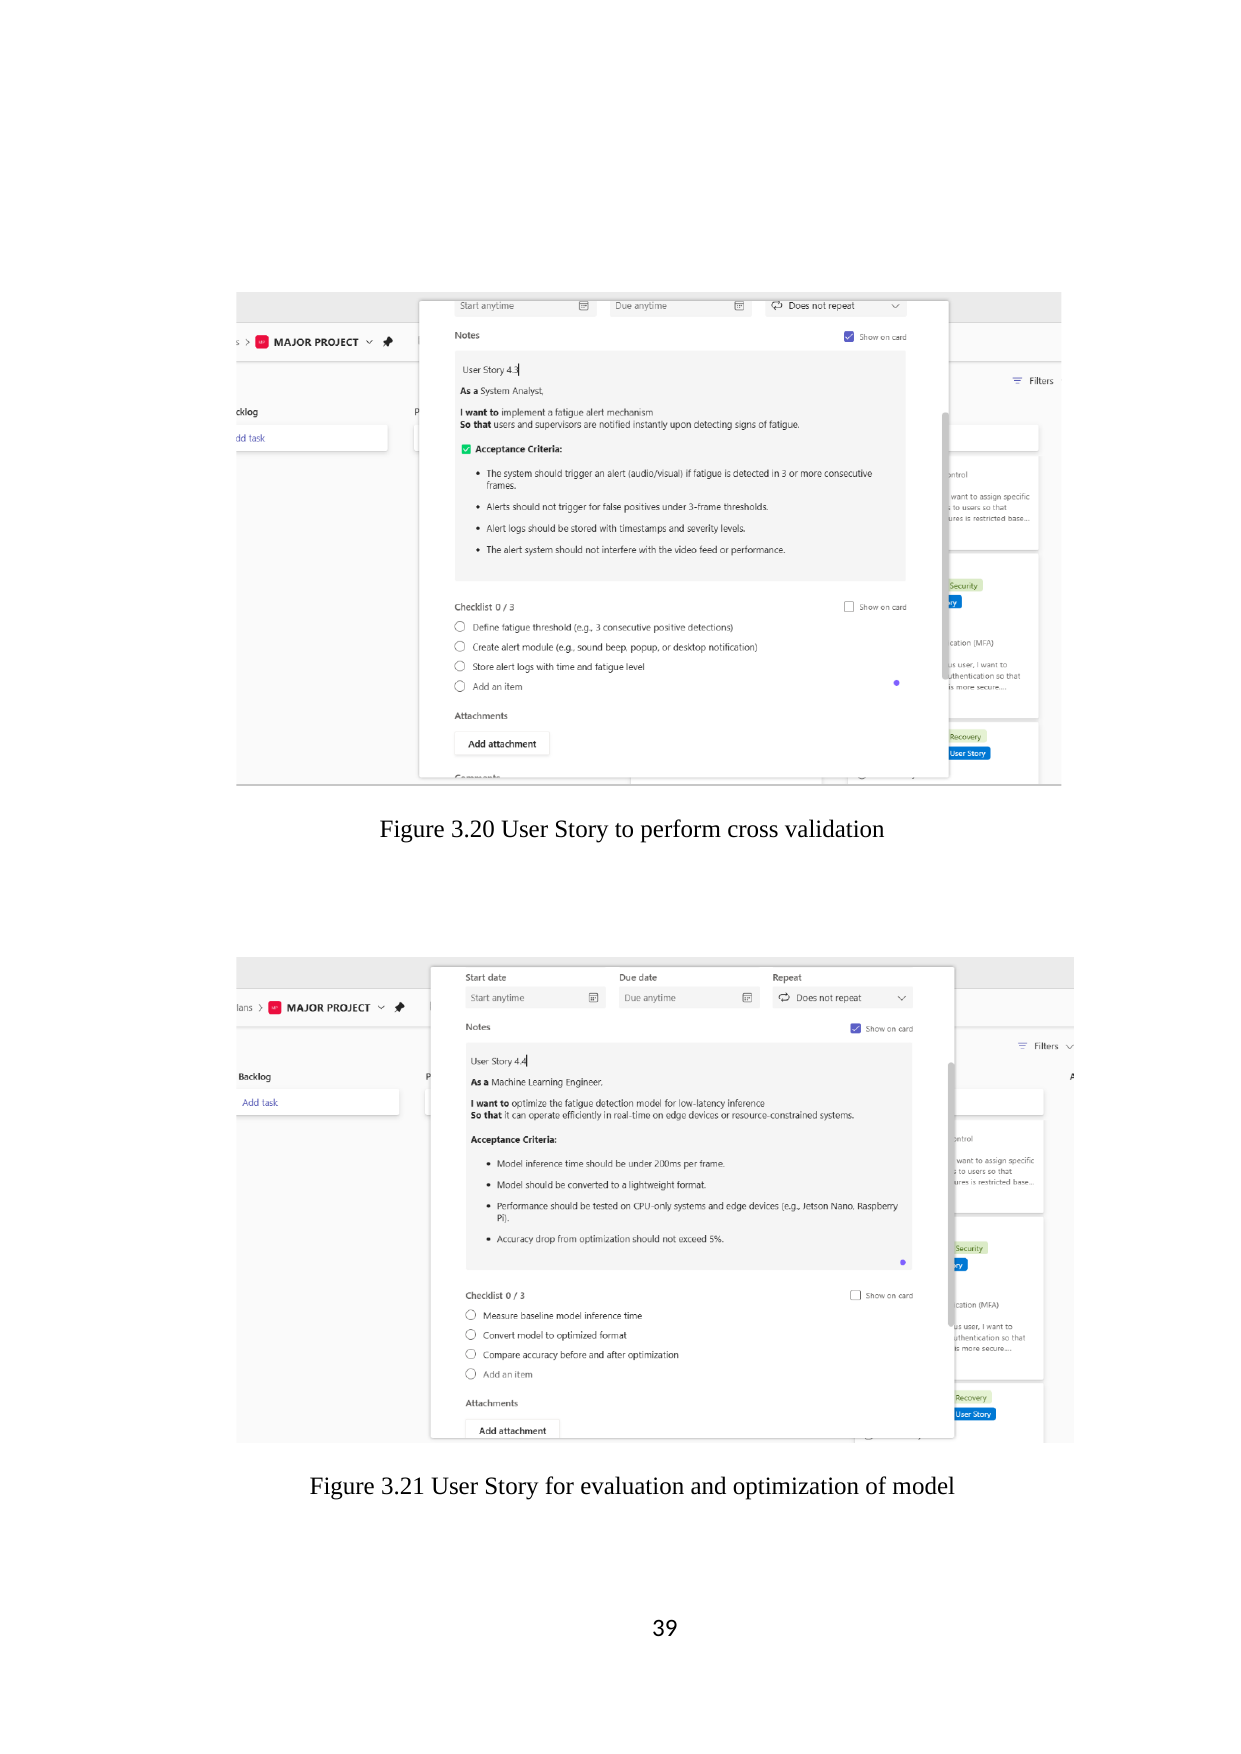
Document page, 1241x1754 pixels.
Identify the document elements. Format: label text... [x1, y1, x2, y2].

picture [236, 292, 1062, 786]
picture [236, 957, 1074, 1443]
text Figure 3.21 User Story for evaluation and optimization of model [236, 1471, 1028, 1499]
text Figure 3.20 User Story to perform cross validation [236, 814, 1028, 843]
